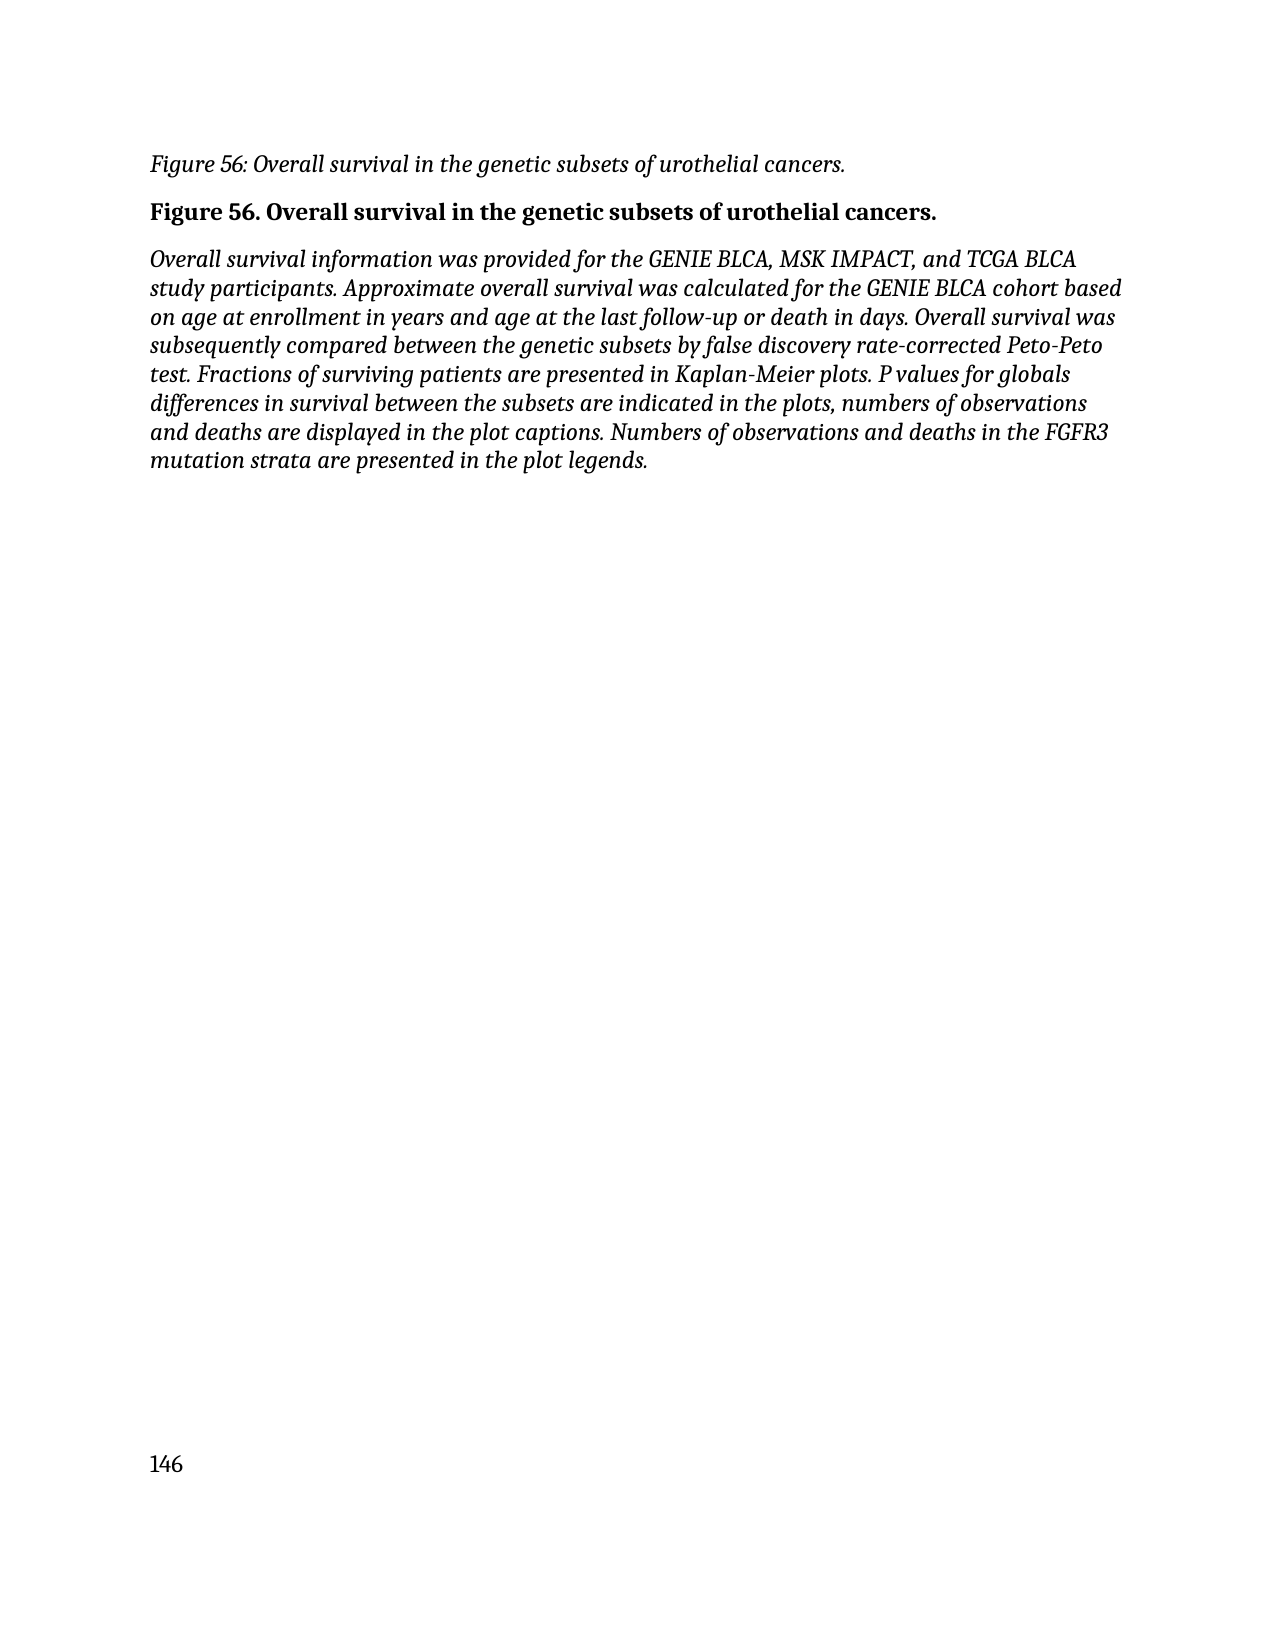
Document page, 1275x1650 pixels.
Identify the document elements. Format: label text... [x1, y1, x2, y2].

text Figure 56. Overall survival in the genetic subsets of urothelial cancers. [150, 197, 1125, 226]
text Overall survival information was provided for the GENIE BLCA, MSK IMPACT, and TCGA BLCA study participants. Approximate overall survival was calculated for the GENIE BLCA cohort based on age at enrollment in years and age at the last follow-up or death in days. Overall survival was subsequently compared between the genetic subsets by false discovery rate-corrected Peto-Peto test. Fractions of surviving patients are presented in Kaplan-Meier plots. P values for globals differences in survival between the subsets are indicated in the plots, numbers of observations and deaths are displayed in the plot captions. Numbers of observations and deaths in the FGFR3 mutation strata are presented in the plot legends. [150, 245, 1125, 475]
text Figure 56: Overall survival in the genetic subsets of urothelial cancers. [150, 150, 1125, 179]
